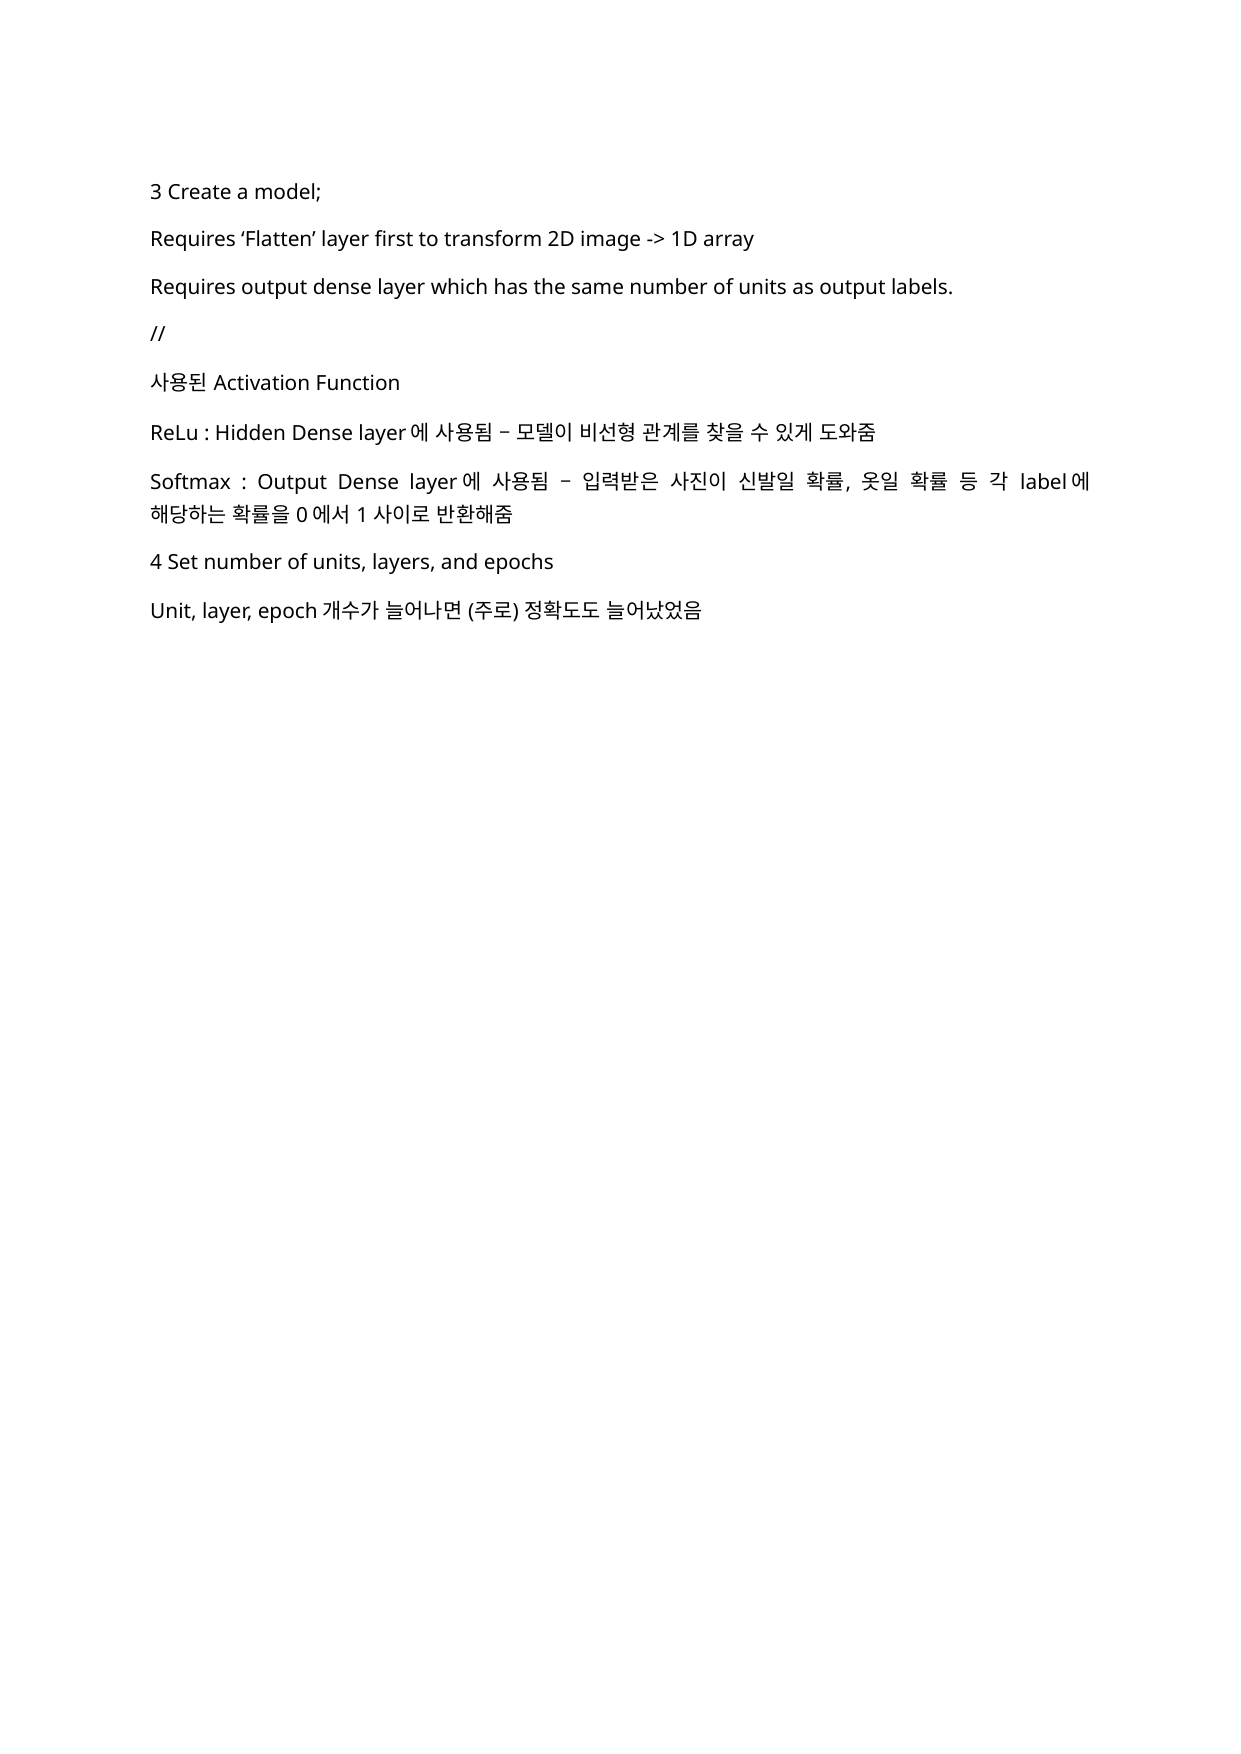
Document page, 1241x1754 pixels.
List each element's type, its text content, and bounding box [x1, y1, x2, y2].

text Unit, layer, epoch개수가 늘어나면 (주로) 정확도도 늘어났었음 [150, 594, 1090, 625]
text 사용된 Activation Function [150, 366, 1090, 397]
text 3 Create a model; [150, 177, 1090, 206]
text // [150, 319, 1090, 347]
text Requires ‘Flatten’ layer first to transform 2D image -> 1D array [150, 224, 1090, 253]
text 4 Set number of units, layers, and epochs [150, 547, 1090, 576]
text ReLu : Hidden Dense layer에 사용됨 – 모델이 비선형 관계를 찾을 수 있게 도와줌 [150, 416, 1090, 446]
text Softmax : Output Dense layer에 사용됨 – 입력받은 사진이 신발일 확률, 옷일 확률 등 각 label에 해당하는 확률을 0에서 1 사이로 반환해줌 [150, 465, 1090, 528]
text Requires output dense layer which has the same number of units as output labels. [150, 272, 1090, 300]
